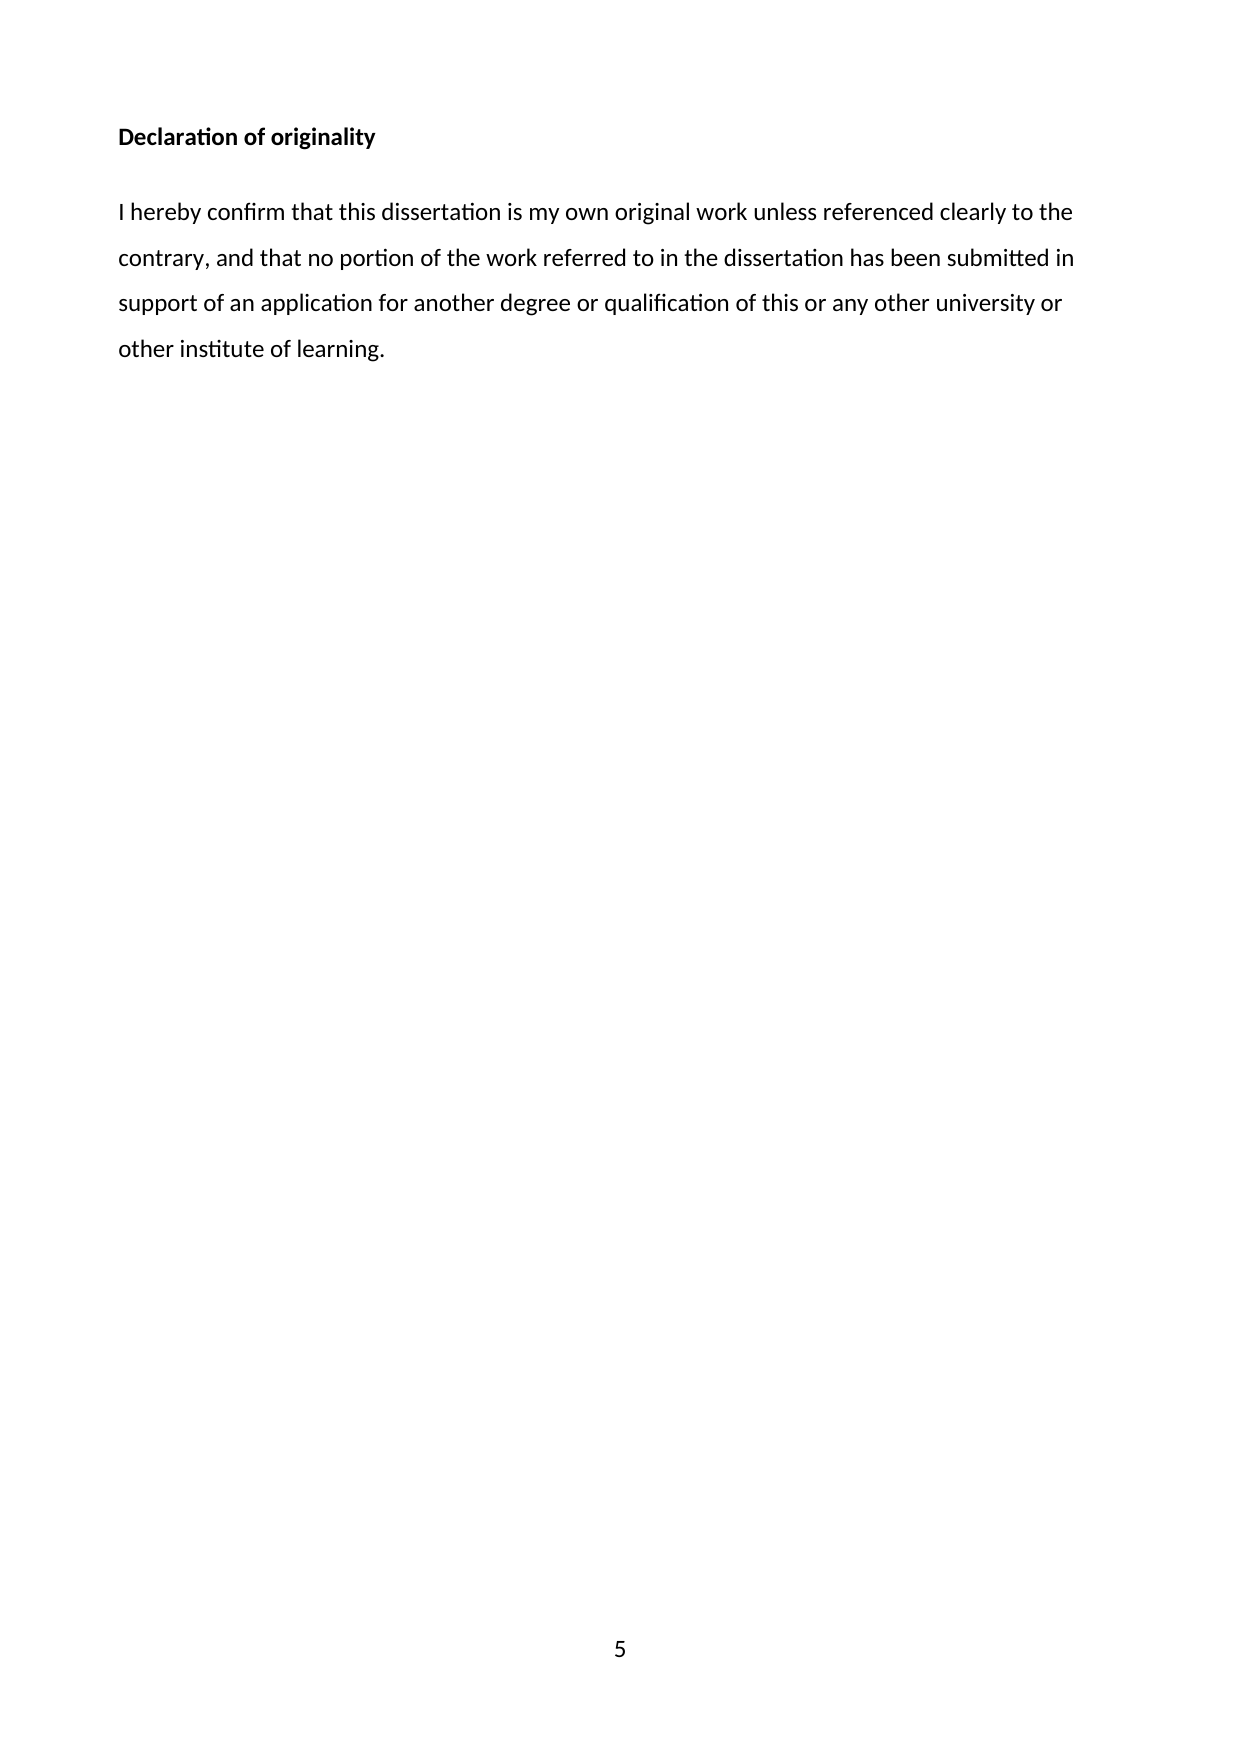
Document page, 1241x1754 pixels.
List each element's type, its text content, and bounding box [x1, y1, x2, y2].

text Declaration of originality [118, 121, 1122, 152]
text I hereby confirm that this dissertation is my own original work unless referenced clearly to the contrary, and that no portion of the work referred to in the dissertation has been submitted in support of an application for another degree or qualification of this or any other university or other institute of learning. [118, 196, 1122, 364]
